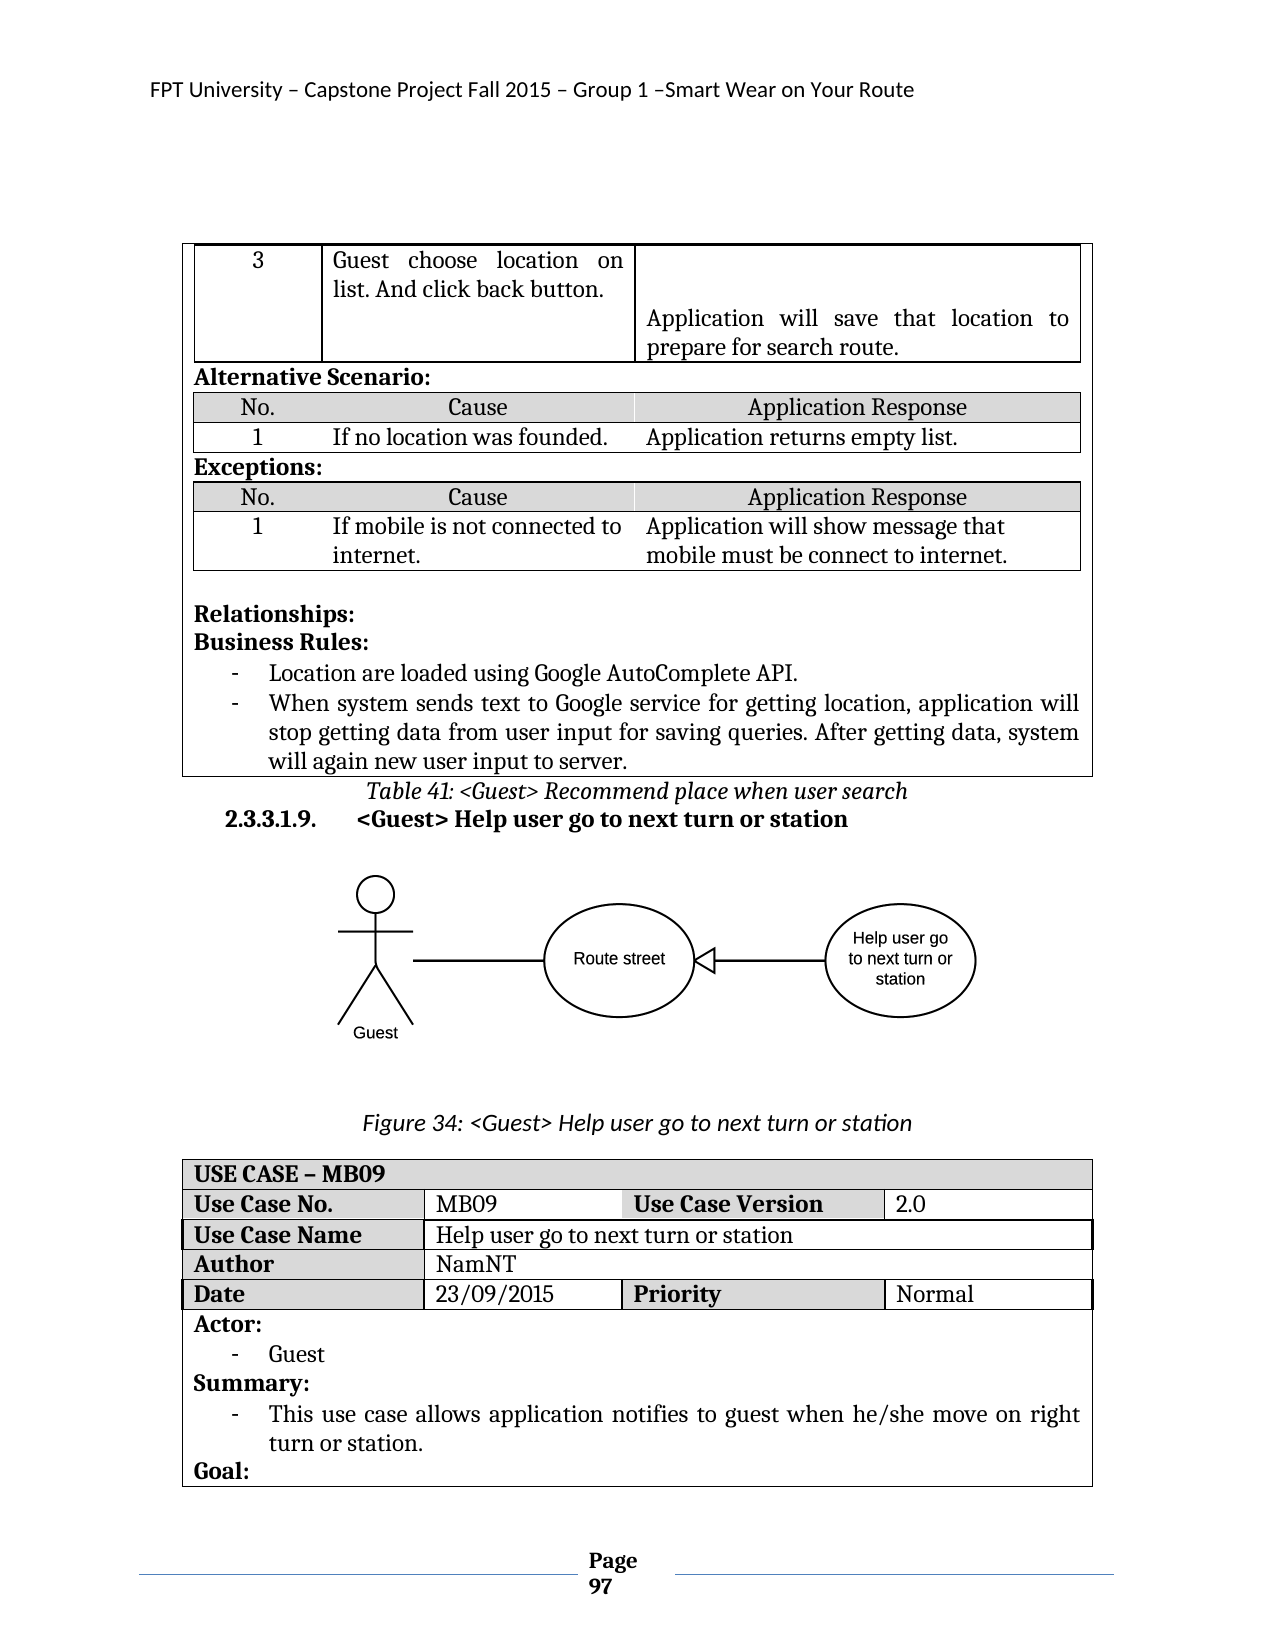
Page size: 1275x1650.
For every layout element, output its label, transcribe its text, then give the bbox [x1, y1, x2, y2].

table_cell 2.0 [885, 1190, 1092, 1218]
table_header USE CASE – MB09 [183, 1160, 1092, 1189]
table_cell Use Case No. [183, 1190, 424, 1218]
table_cell Priority [623, 1280, 884, 1309]
table_cell MB09 [425, 1190, 622, 1218]
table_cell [183, 1310, 1092, 1486]
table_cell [183, 244, 1092, 776]
table_cell Help user go to next turn or station [425, 1221, 1091, 1249]
table_cell Use Case Version [622, 1190, 884, 1218]
subtitle <Guest> Help user go to next turn or station [225, 805, 1125, 834]
table_cell Author [183, 1250, 424, 1279]
text Figure 34: <Guest> Help user go to next turn or station [150, 1107, 1125, 1138]
text Table 41: <Guest> Recommend place when user search [150, 777, 1125, 805]
table_cell NamNT [425, 1250, 1092, 1279]
table_cell Date [184, 1280, 423, 1309]
table_cell Use Case Name [184, 1220, 423, 1249]
table_cell 23/09/2015 [425, 1280, 621, 1309]
picture [225, 838, 1013, 1083]
table_cell Normal [886, 1280, 1091, 1309]
